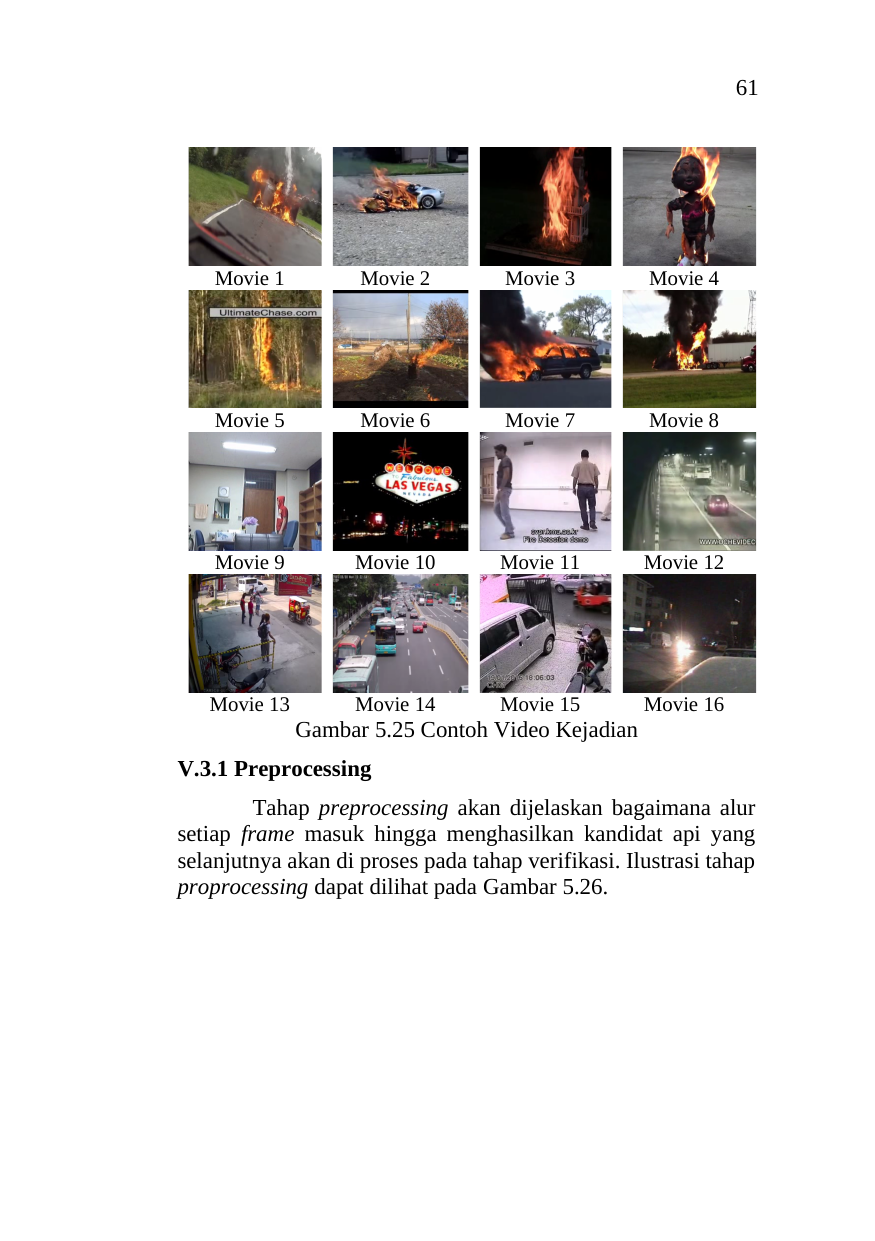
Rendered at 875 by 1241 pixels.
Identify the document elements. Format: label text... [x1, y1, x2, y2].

picture [622, 147, 757, 266]
picture [622, 290, 757, 408]
picture [188, 432, 322, 551]
picture [188, 147, 322, 266]
picture [479, 432, 612, 551]
picture [188, 574, 322, 693]
table_cell Movie 5 [177, 290, 322, 432]
table_cell Movie 6 [322, 290, 468, 432]
table_cell Movie 11 [469, 432, 612, 574]
table_header Movie 1 [177, 148, 322, 290]
picture [332, 290, 469, 408]
table_cell Movie 15 [469, 574, 612, 716]
table_cell Movie 16 [612, 574, 756, 716]
table_header Movie 2 [322, 148, 468, 290]
picture [332, 432, 469, 551]
table_cell Movie 8 [612, 290, 756, 432]
picture [622, 574, 757, 693]
picture [332, 574, 469, 693]
table_header Movie 3 [469, 148, 612, 290]
table_cell Movie 14 [322, 574, 468, 716]
picture [188, 290, 322, 408]
table_cell Movie 13 [177, 574, 322, 716]
table_cell Movie 10 [322, 432, 468, 574]
picture [622, 432, 757, 551]
picture [479, 290, 612, 408]
table_cell Movie 9 [177, 432, 322, 574]
table_cell Movie 12 [612, 432, 756, 574]
picture [332, 147, 469, 266]
picture [479, 574, 612, 693]
picture [479, 147, 612, 266]
table_cell Movie 7 [469, 290, 612, 432]
subtitle Preprocessing [177, 755, 756, 782]
table_header Movie 4 [612, 148, 756, 290]
